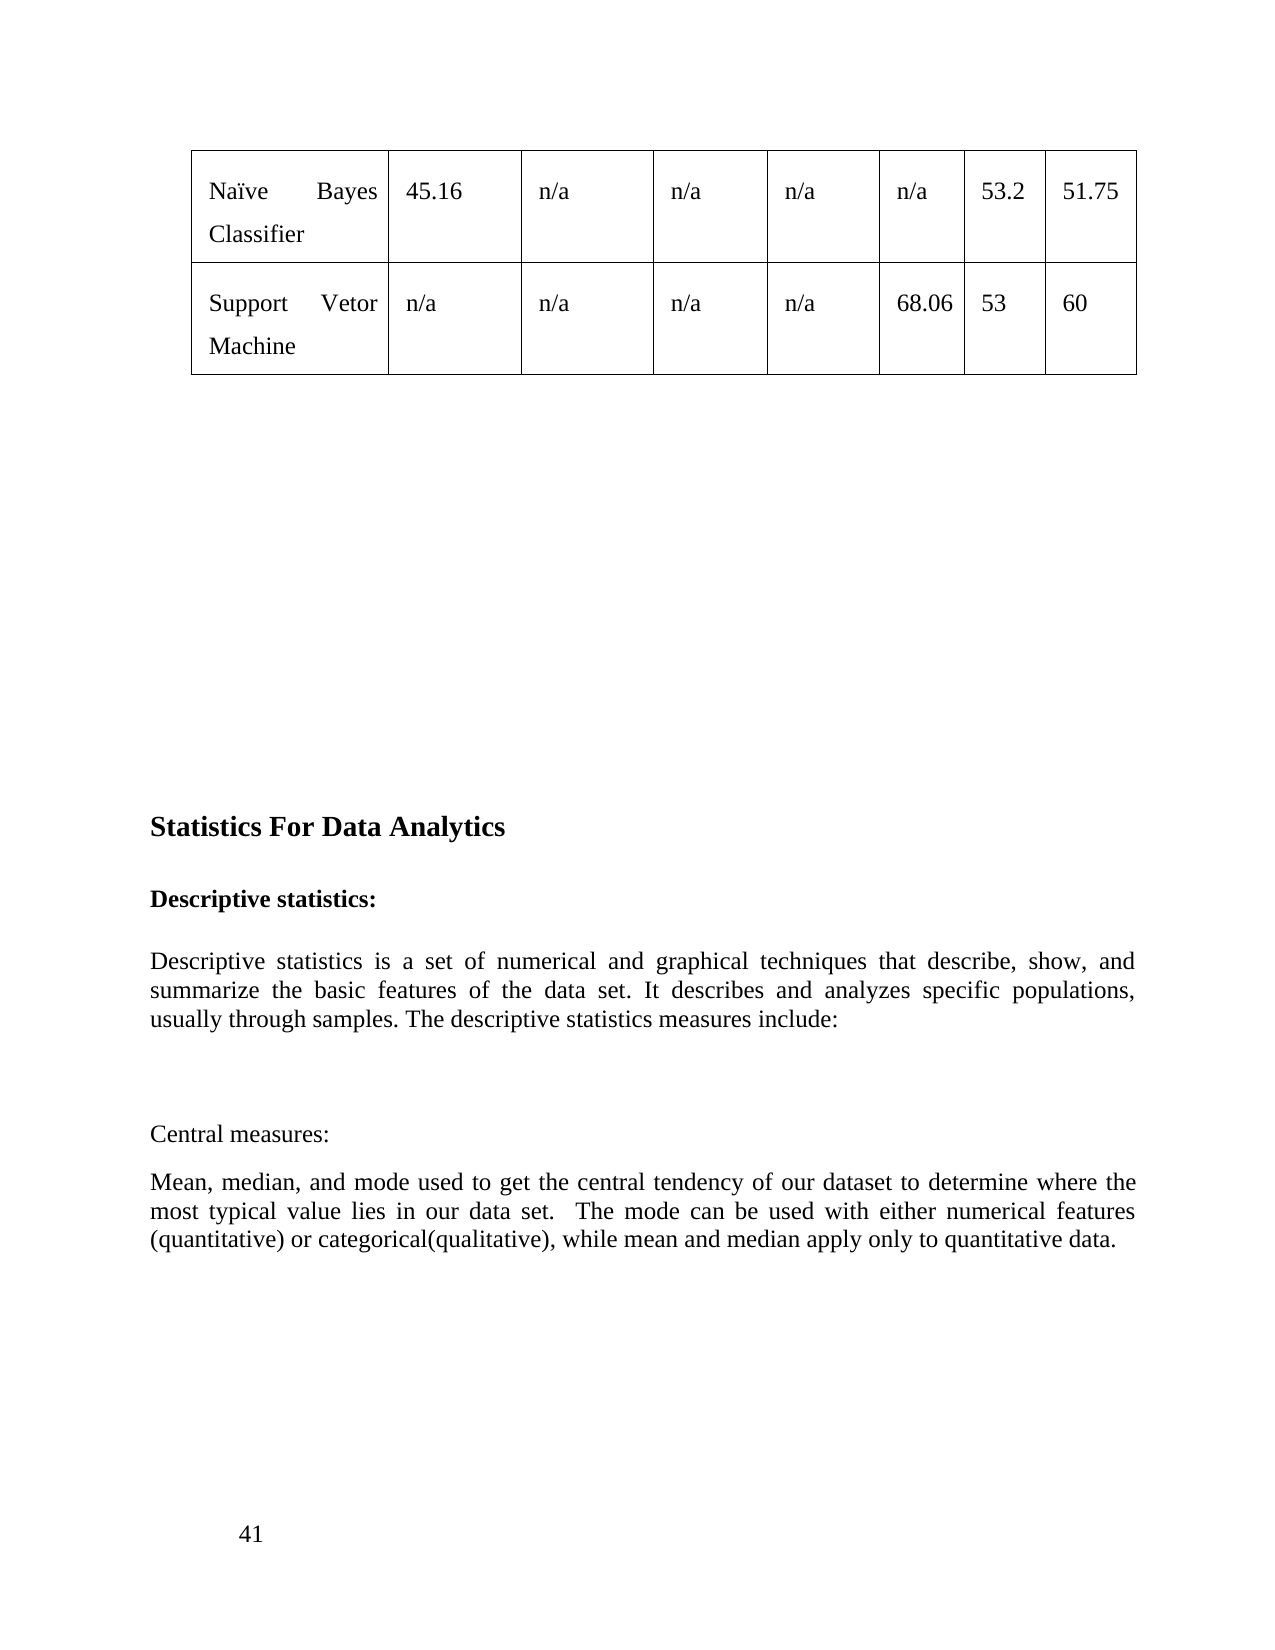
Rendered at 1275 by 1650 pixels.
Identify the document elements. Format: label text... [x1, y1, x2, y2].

table_cell n/a [389, 263, 521, 374]
table_cell n/a [768, 151, 879, 262]
table_cell n/a [522, 151, 653, 262]
table_cell 53 [965, 263, 1045, 374]
table_cell 51.75 [1046, 151, 1136, 262]
table_cell 53.2 [965, 151, 1045, 262]
table_cell Naïve Bayes Classifier [192, 151, 388, 262]
subtitle Descriptive statistics: [150, 884, 1137, 913]
table_cell n/a [880, 151, 964, 262]
table_cell n/a [522, 263, 653, 374]
subtitle Statistics For Data Analytics [150, 809, 1137, 843]
table_cell n/a [654, 151, 767, 262]
table_cell 60 [1046, 263, 1136, 374]
table_cell n/a [654, 263, 767, 374]
table_cell n/a [768, 263, 879, 374]
text Central measures: [150, 1119, 1137, 1148]
text Descriptive statistics is a set of numerical and graphical techniques that describe, show, and summarize the basic features of the data set. It describes and analyzes specific populations, usually through samples. The descriptive statistics measures include: [150, 946, 1137, 1033]
table_cell 68.06 [880, 263, 964, 374]
text Mean, median, and mode used to get the central tendency of our dataset to determine where the most typical value lies in our data set. The mode can be used with either numerical features (quantitative) or categorical(qualitative), while mean and median apply only to quantitative data. [150, 1167, 1137, 1253]
table_cell 45.16 [389, 151, 521, 262]
table_cell Support Vetor Machine [192, 263, 388, 374]
